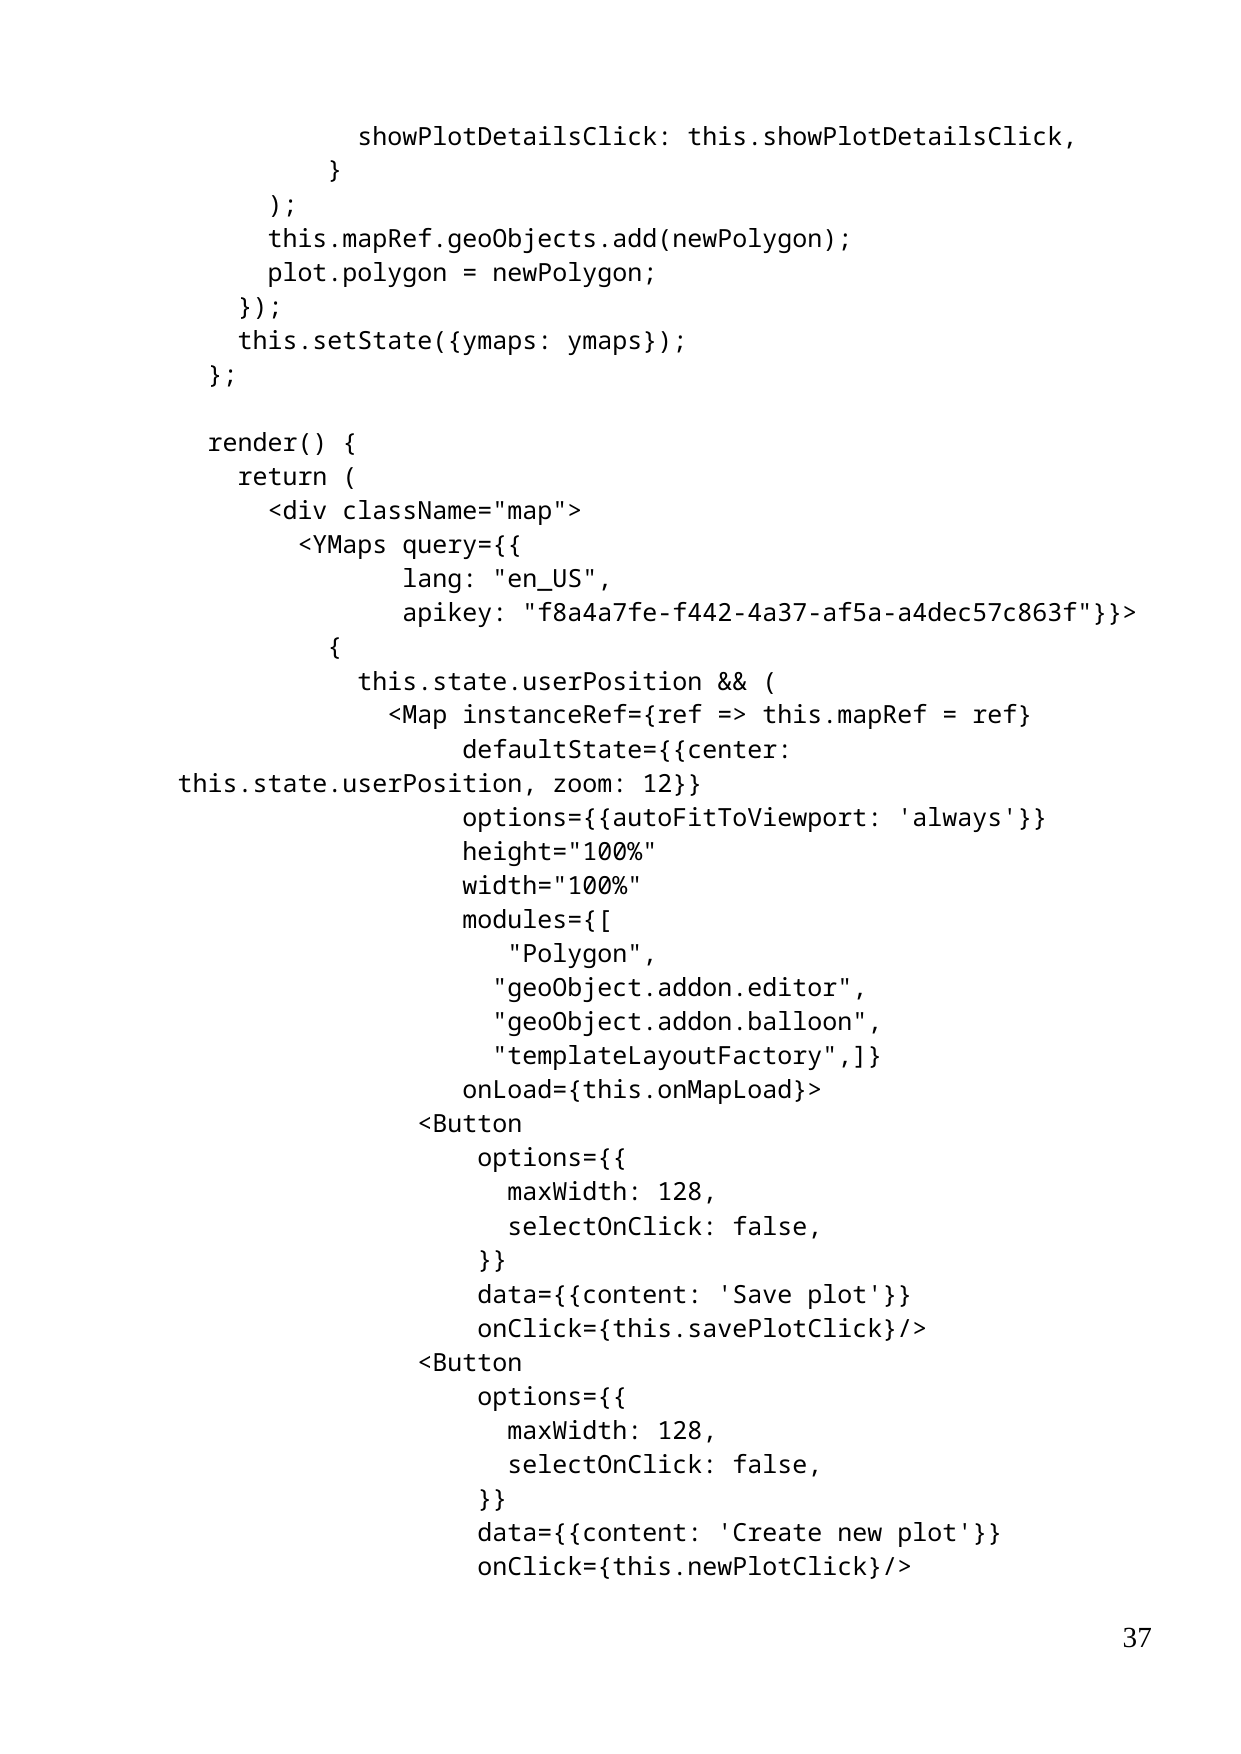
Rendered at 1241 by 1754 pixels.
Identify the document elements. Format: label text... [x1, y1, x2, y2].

text onClick={this.savePlotClick}/> [177, 1310, 1152, 1344]
text selectOnClick: false, [177, 1208, 1152, 1242]
text data={{content: 'Create new plot'}} [177, 1515, 1152, 1549]
text this.setState({ymaps: ymaps}); [177, 322, 1152, 357]
text <Map instanceRef={ref => this.mapRef = ref} [177, 697, 1152, 731]
text "templateLayoutFactory",]} [177, 1038, 1152, 1072]
text data={{content: 'Save plot'}} [177, 1276, 1152, 1310]
text }); [177, 288, 1152, 322]
text lang: "en_US", [177, 561, 1152, 595]
text { [177, 629, 1152, 663]
text maxWidth: 128, [177, 1174, 1152, 1208]
text <Button [177, 1344, 1152, 1378]
text this.state.userPosition && ( [177, 663, 1152, 697]
text "geoObject.addon.balloon", [177, 1004, 1152, 1038]
text selectOnClick: false, [177, 1447, 1152, 1481]
text onLoad={this.onMapLoad}> [177, 1072, 1152, 1106]
text modules={[ [177, 902, 1152, 936]
text showPlotDetailsClick: this.showPlotDetailsClick, [177, 118, 1152, 152]
text ); [177, 186, 1152, 220]
text }; [177, 357, 1152, 391]
text plot.polygon = newPolygon; [177, 254, 1152, 288]
text this.mapRef.geoObjects.add(newPolygon); [177, 220, 1152, 254]
text "geoObject.addon.editor", [177, 970, 1152, 1004]
text onClick={this.newPlotClick}/> [177, 1549, 1152, 1583]
text } [177, 152, 1152, 186]
text <div className="map"> [177, 493, 1152, 527]
text options={{ [177, 1140, 1152, 1174]
text apikey: "f8a4a7fe-f442-4a37-af5a-a4dec57c863f"}}> [177, 595, 1152, 629]
text defaultState={{center: this.state.userPosition, zoom: 12}} [177, 731, 1152, 799]
text width="100%" [177, 867, 1152, 902]
text "Polygon", [177, 936, 1152, 970]
text options={{ [177, 1378, 1152, 1412]
text }} [177, 1242, 1152, 1276]
text maxWidth: 128, [177, 1412, 1152, 1447]
text <Button [177, 1106, 1152, 1140]
text <YMaps query={{ [177, 527, 1152, 561]
text render() { [177, 425, 1152, 459]
text options={{autoFitToViewport: 'always'}} [177, 799, 1152, 833]
text height="100%" [177, 833, 1152, 867]
text }} [177, 1481, 1152, 1515]
text return ( [177, 459, 1152, 493]
